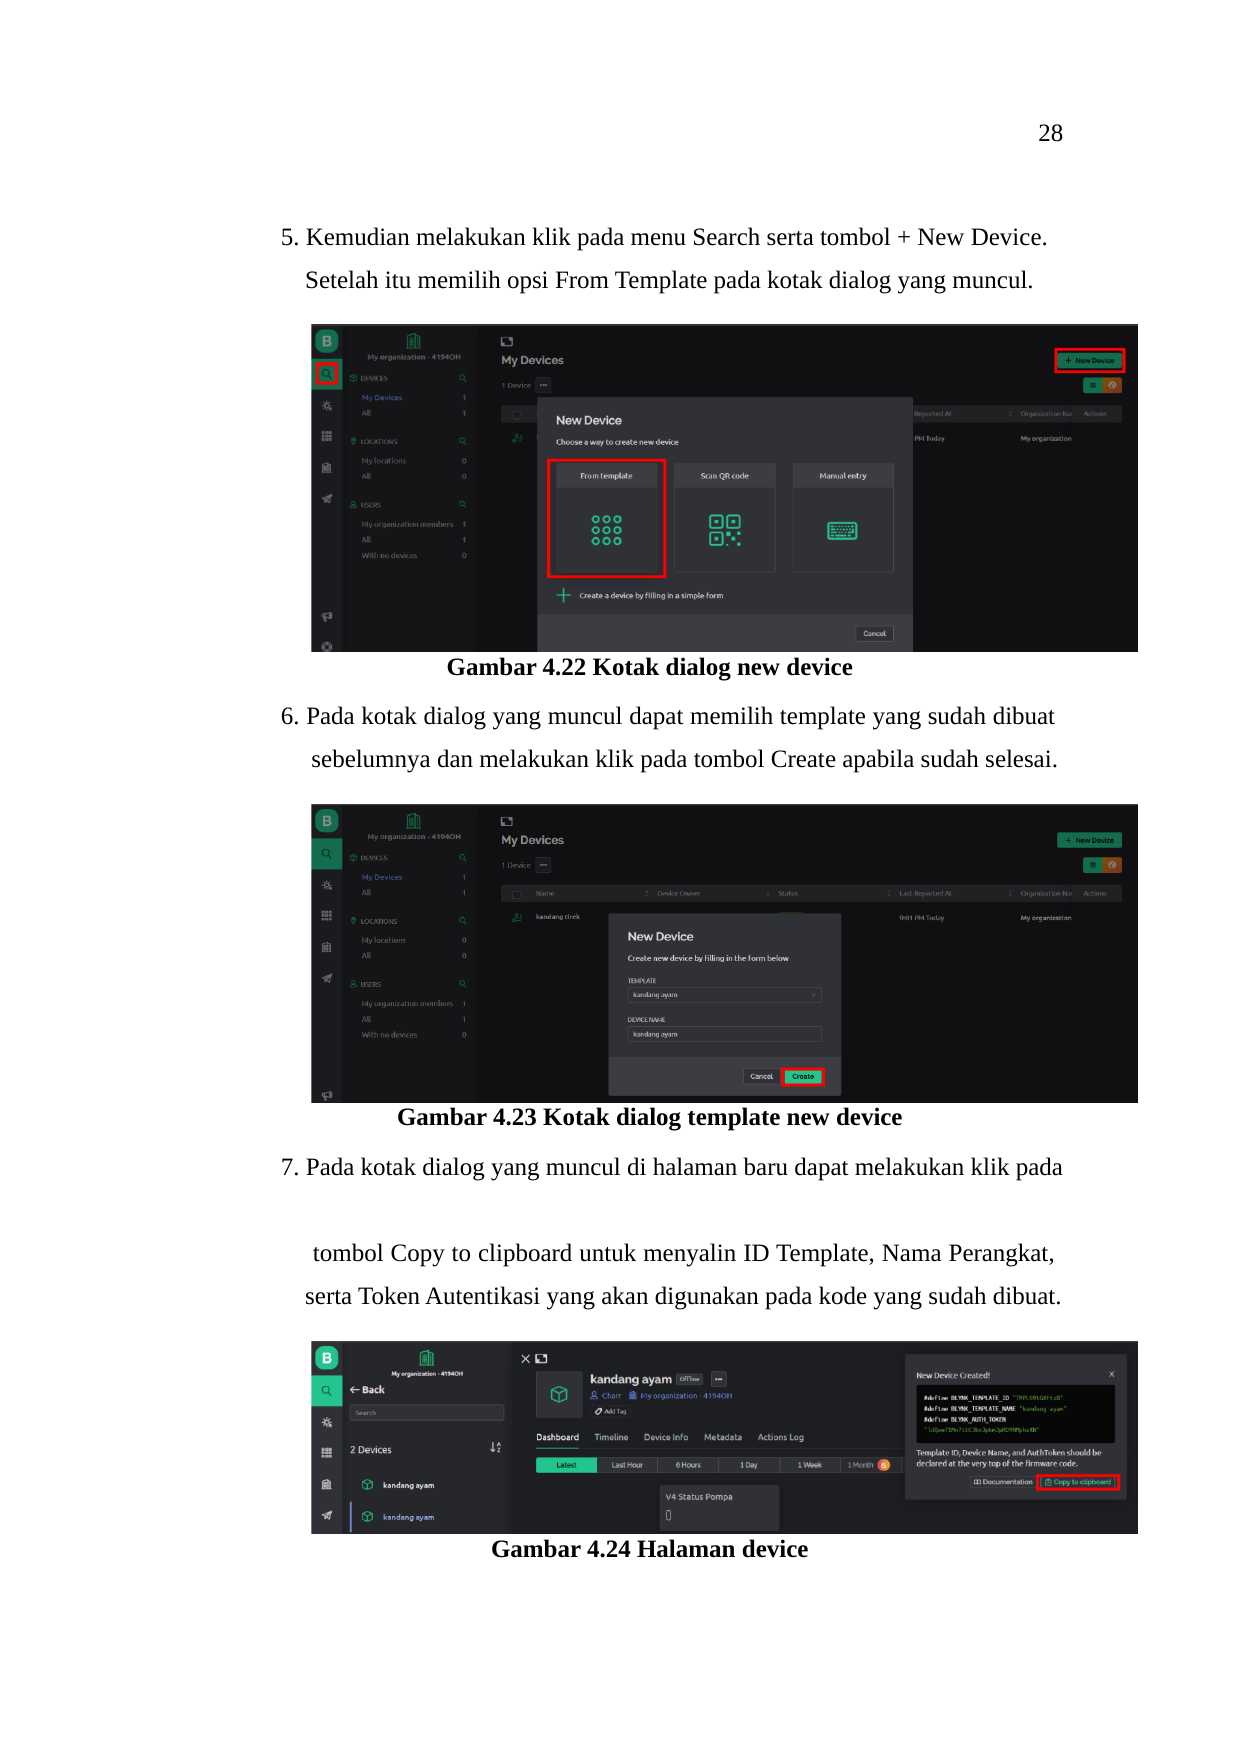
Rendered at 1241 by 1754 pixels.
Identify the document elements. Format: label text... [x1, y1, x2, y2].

text 6. Pada kotak dialog yang muncul dapat memilih template yang sudah dibuat sebelumnya dan melakukan klik pada tombol Create apabila sudah selesai. [236, 701, 1063, 773]
picture [311, 324, 1138, 652]
picture [311, 804, 1138, 1103]
text 5. Kemudian melakukan klik pada menu Search serta tombol + New Device. Setelah itu memilih opsi From Template pada kotak dialog yang muncul. [236, 222, 1063, 294]
picture [311, 1341, 1138, 1534]
text 7. Pada kotak dialog yang muncul di halaman baru dapat melakukan klik pada tombol Copy to clipboard untuk menyalin ID Template, Nama Perangkat, serta Token Autentikasi yang akan digunakan pada kode yang sudah dibuat. [236, 1152, 1063, 1310]
